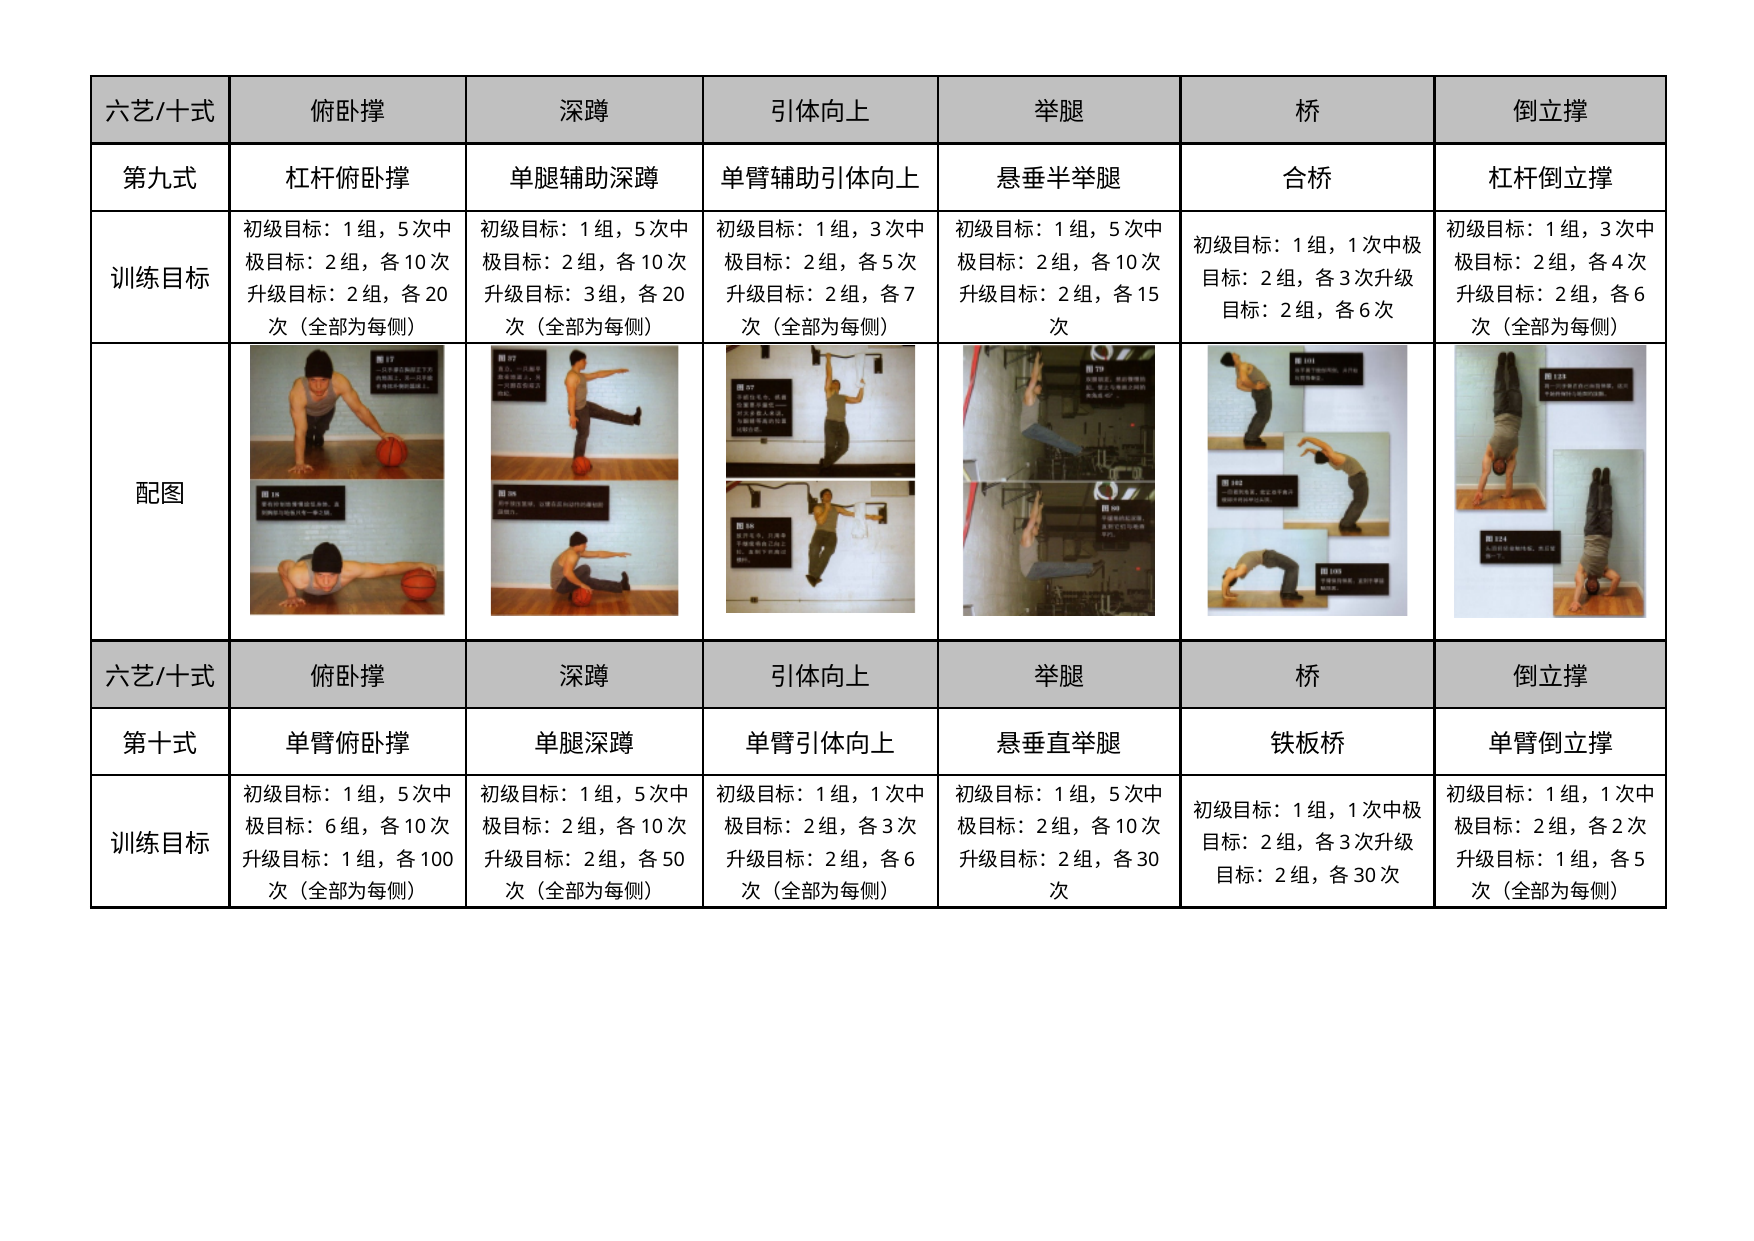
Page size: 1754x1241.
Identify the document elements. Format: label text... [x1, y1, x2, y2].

picture [1207, 345, 1408, 616]
table_cell 悬垂直举腿 [939, 709, 1179, 774]
table_cell 配图 [92, 344, 228, 639]
picture [962, 345, 1155, 616]
table_cell 初级目标：1组，5次中极目标：2组，各10次升级目标：2组，各20次（全部为每侧） [231, 212, 465, 342]
table_cell 铁板桥 [1182, 709, 1433, 774]
table_header 倒立撑 [1436, 77, 1665, 142]
table_cell [704, 344, 937, 639]
picture [250, 345, 446, 616]
table_cell [467, 344, 702, 639]
table_cell 举腿 [939, 642, 1179, 707]
table_cell 初级目标：1组，1次中极目标：2组，各2次升级目标：1组，各5次（全部为每侧） [1436, 776, 1665, 906]
table_cell 初级目标：1组，1次中极目标：2组，各3次升级目标：2组，各30次 [1182, 776, 1433, 906]
table_cell 训练目标 [92, 776, 228, 906]
table_cell 第十式 [92, 709, 228, 774]
table_cell [231, 344, 465, 639]
picture [490, 345, 679, 616]
table_cell 引体向上 [704, 642, 937, 707]
table_cell 深蹲 [467, 642, 702, 707]
table_cell 单腿辅助深蹲 [467, 145, 702, 209]
table_cell 初级目标：1组，1次中极目标：2组，各3次升级目标：2组，各6次（全部为每侧） [704, 776, 937, 906]
table_cell 杠杆倒立撑 [1436, 145, 1665, 209]
table_header 俯卧撑 [231, 77, 465, 142]
table_cell 单腿深蹲 [467, 709, 702, 774]
picture [726, 345, 915, 613]
table_header 举腿 [939, 77, 1179, 142]
table_header 深蹲 [467, 77, 702, 142]
table_cell 初级目标：1组，5次中极目标：2组，各10次升级目标：2组，各30次 [939, 776, 1179, 906]
table_header 引体向上 [704, 77, 937, 142]
table_cell [1436, 344, 1665, 639]
picture [1454, 345, 1647, 618]
table_cell 初级目标：1组，1次中极目标：2组，各3次升级目标：2组，各6次 [1182, 212, 1433, 342]
table_cell 单臂引体向上 [704, 709, 937, 774]
table_header 桥 [1182, 77, 1433, 142]
table_cell 训练目标 [92, 212, 228, 342]
table_cell 初级目标：1组，5次中极目标：2组，各10次升级目标：2组，各15次 [939, 212, 1179, 342]
table_cell 单臂辅助引体向上 [704, 145, 937, 209]
table_cell [939, 344, 1179, 639]
table_header 六艺/十式 [92, 77, 228, 142]
table_cell 单臂倒立撑 [1436, 709, 1665, 774]
table_cell 悬垂半举腿 [939, 145, 1179, 209]
table_cell 六艺/十式 [92, 642, 228, 707]
table_cell 初级目标：1组，5次中极目标：6组，各10次升级目标：1组，各100次（全部为每侧） [231, 776, 465, 906]
table_cell 第九式 [92, 145, 228, 209]
table_cell 倒立撑 [1436, 642, 1665, 707]
table_cell 初级目标：1组，5次中极目标：2组，各10次升级目标：3组，各20次（全部为每侧） [467, 212, 702, 342]
table_cell 杠杆俯卧撑 [231, 145, 465, 209]
table_cell 俯卧撑 [231, 642, 465, 707]
table_cell 合桥 [1182, 145, 1433, 209]
table_cell 初级目标：1组，5次中极目标：2组，各10次升级目标：2组，各50次（全部为每侧） [467, 776, 702, 906]
table_cell [1182, 344, 1433, 639]
table_cell 初级目标：1组，3次中极目标：2组，各5次升级目标：2组，各7次（全部为每侧） [704, 212, 937, 342]
table_cell 单臂俯卧撑 [231, 709, 465, 774]
table_cell 初级目标：1组，3次中极目标：2组，各4次升级目标：2组，各6次（全部为每侧） [1436, 212, 1665, 342]
table_cell 桥 [1182, 642, 1433, 707]
